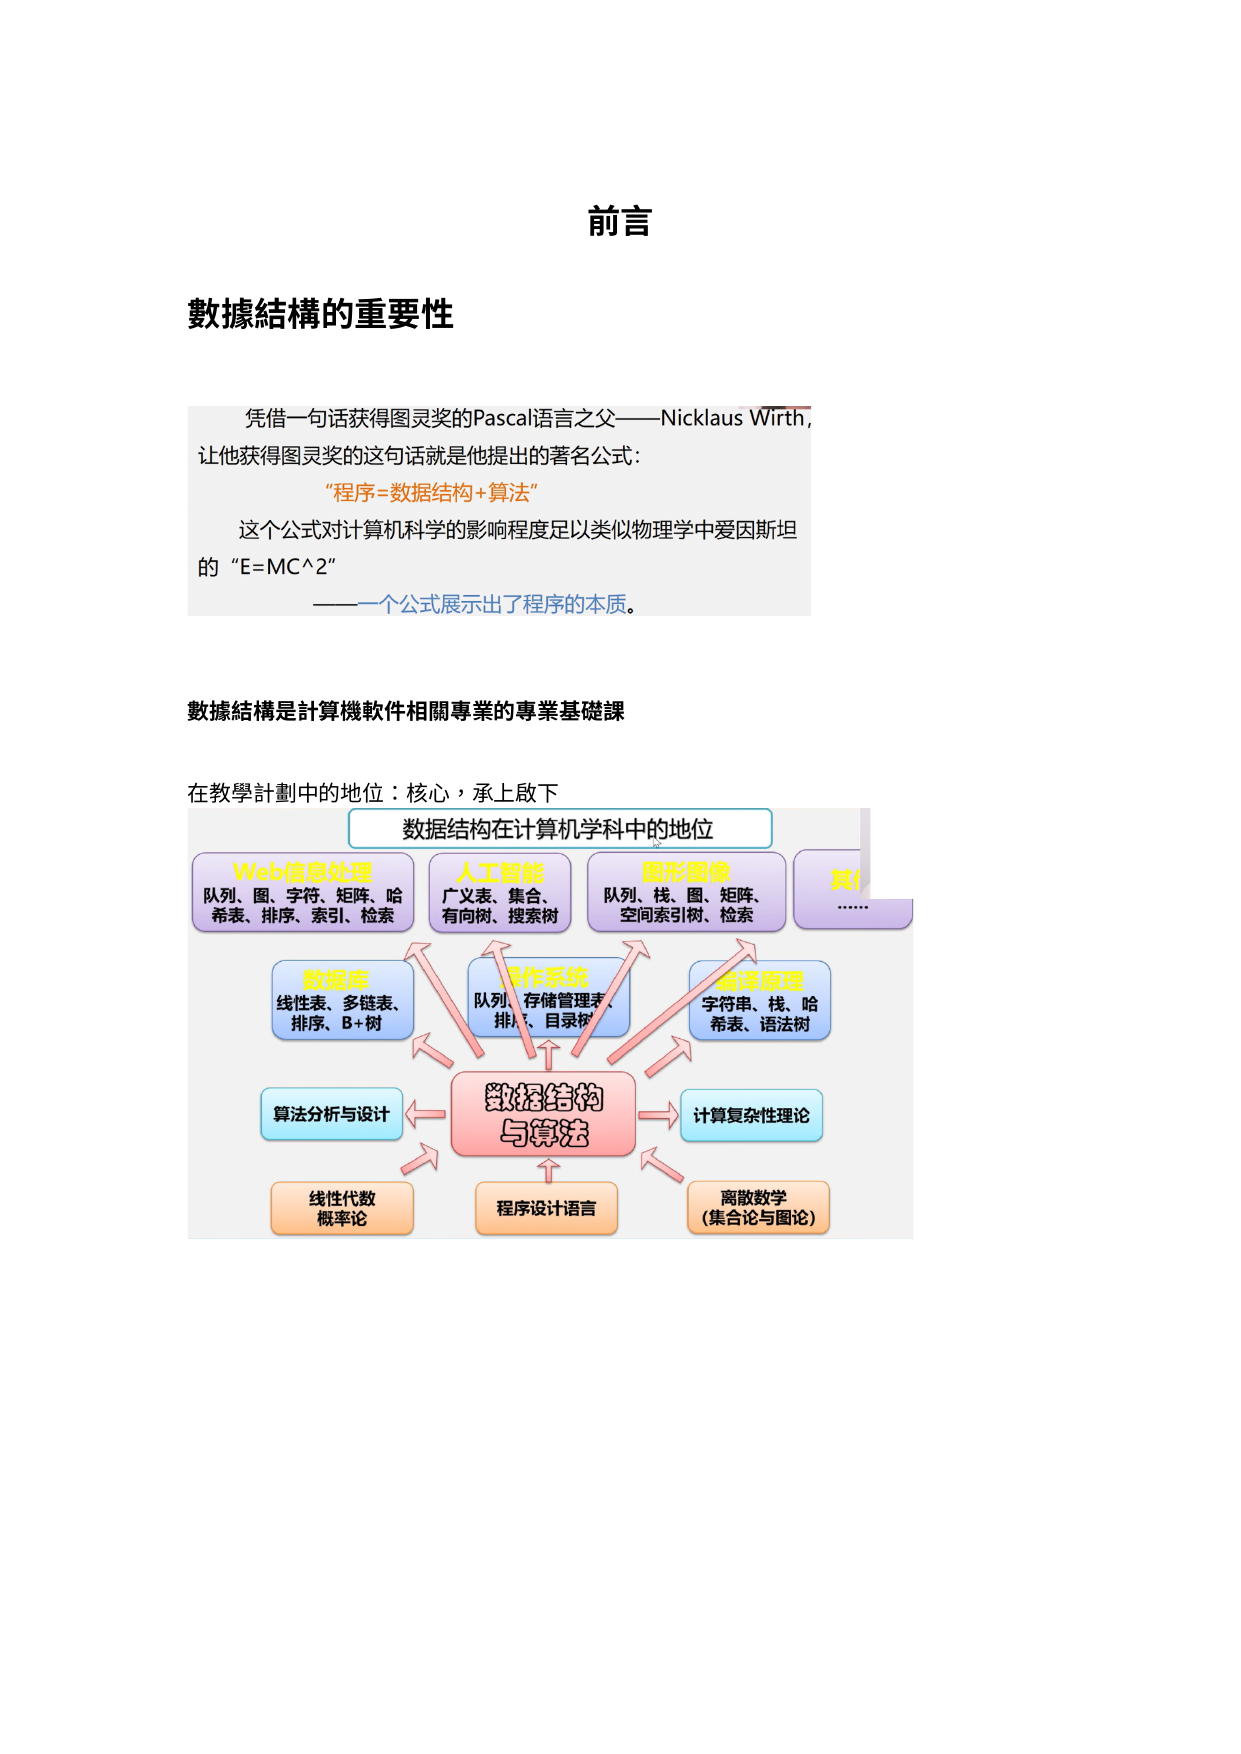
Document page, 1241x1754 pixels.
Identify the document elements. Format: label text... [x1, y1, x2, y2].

text 在教學計劃中的地位：核心，承上啟下 [187, 776, 1053, 808]
subtitle 數據結構是計算機軟件相關專業的專業基礎課 [187, 693, 1053, 726]
picture [187, 406, 812, 616]
subtitle 數據結構的重要性 [187, 279, 1053, 344]
picture [187, 808, 925, 1246]
title 前言 [187, 187, 1053, 252]
